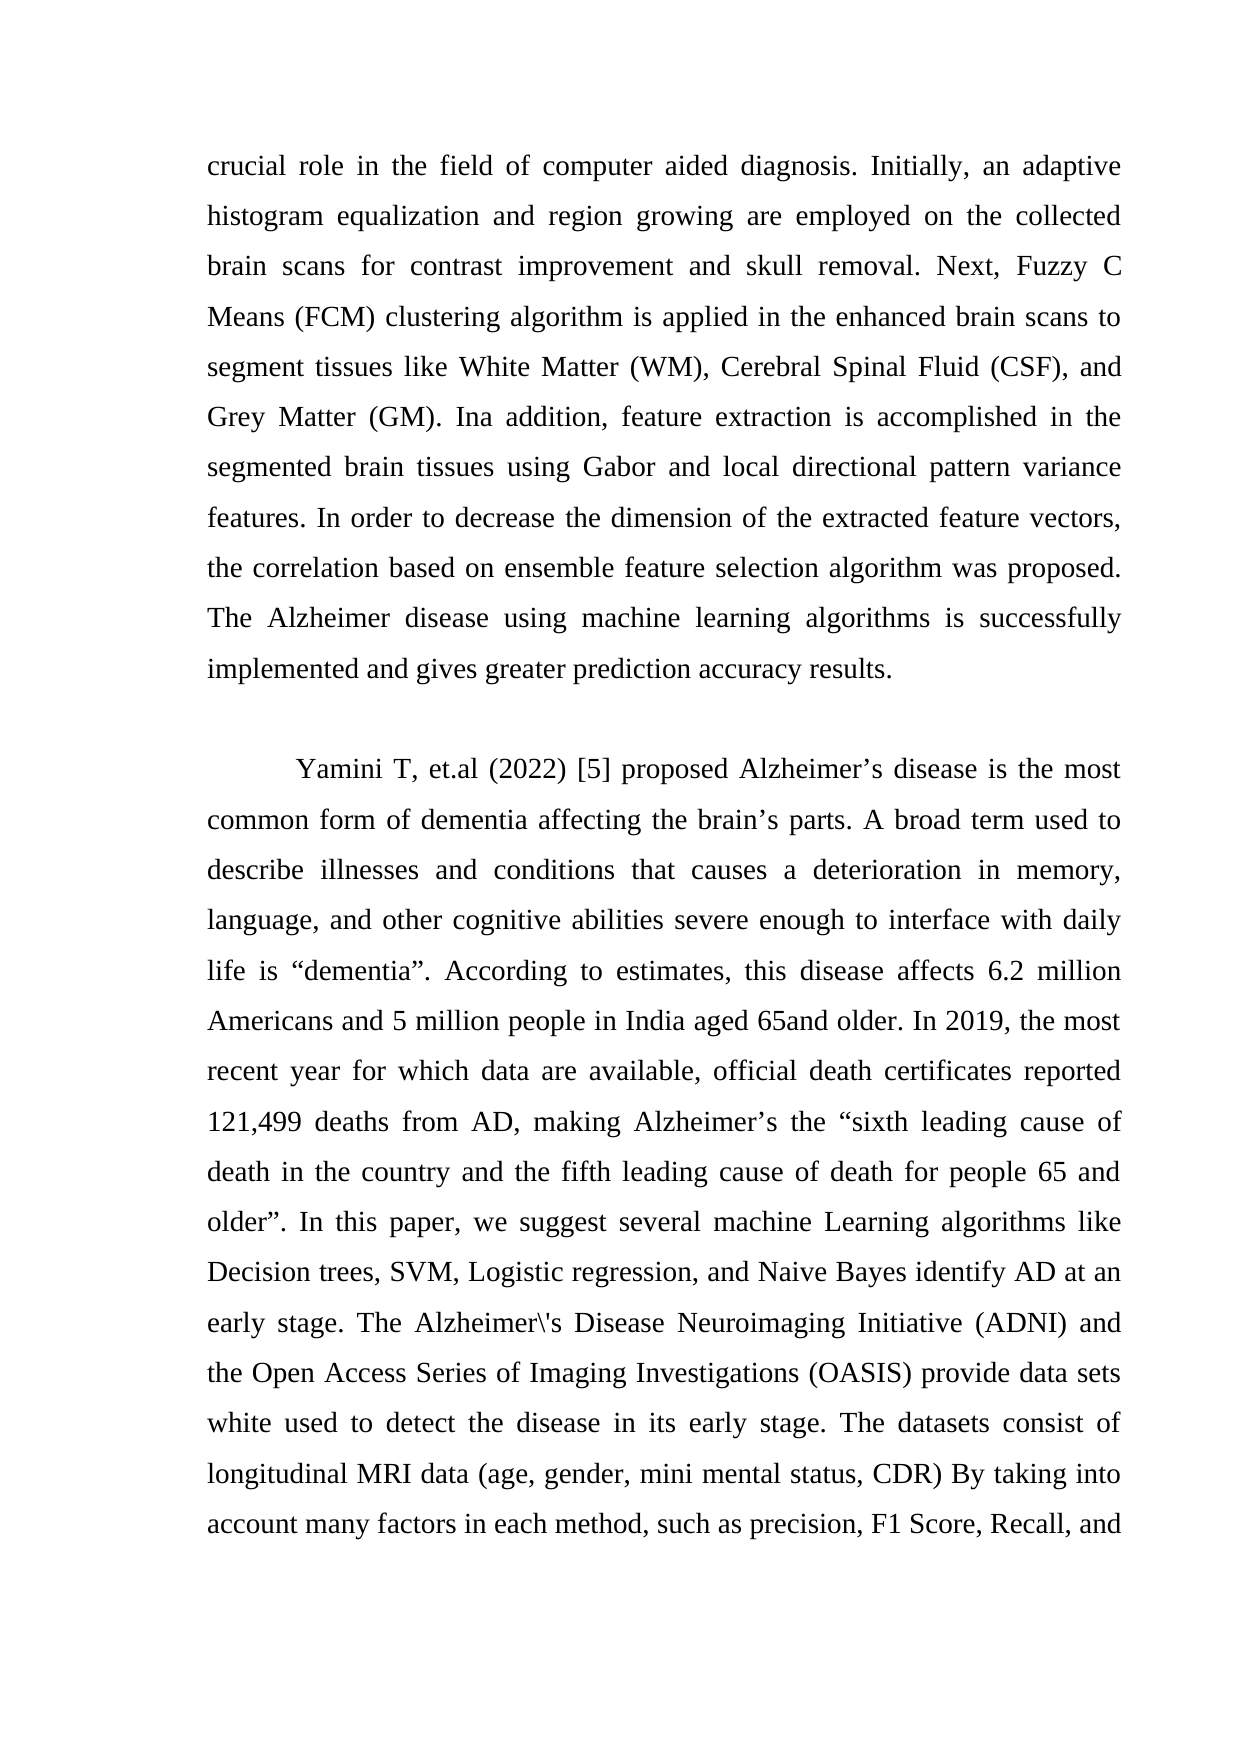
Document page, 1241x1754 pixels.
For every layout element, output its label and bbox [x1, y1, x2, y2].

text [207, 148, 1122, 684]
text [207, 751, 1122, 1540]
